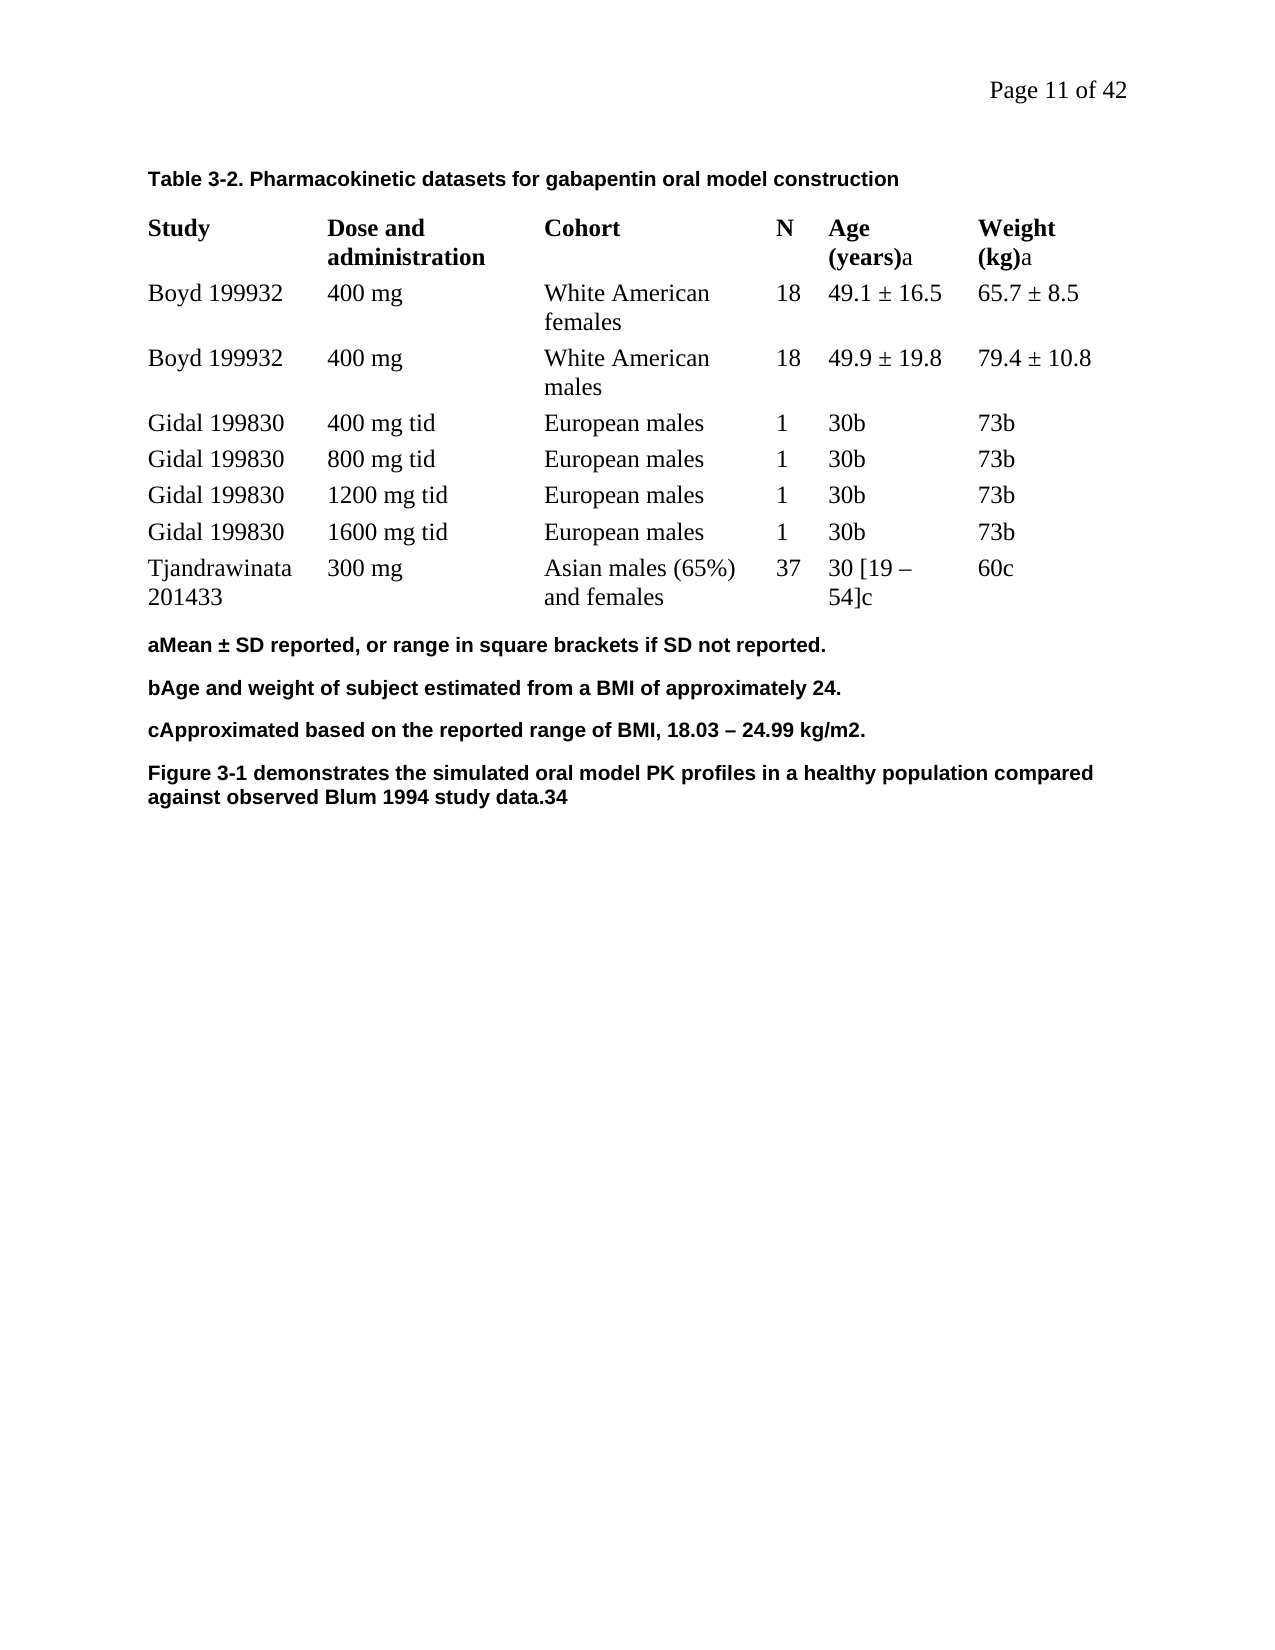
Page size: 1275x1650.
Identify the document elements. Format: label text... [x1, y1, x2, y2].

table_cell 1 [765, 404, 817, 440]
table_header Study [136, 209, 316, 274]
table_cell 30b [817, 404, 966, 440]
table_cell Gidal 199830 [136, 513, 316, 549]
table_cell European males [533, 513, 764, 549]
table_cell European males [533, 404, 764, 440]
table_cell European males [533, 440, 764, 477]
table_cell 800 mg tid [316, 440, 533, 477]
table_cell 18 [765, 274, 817, 339]
table_header Weight (kg)a [966, 209, 1116, 274]
table_cell 300 mg [316, 549, 533, 614]
table_cell European males [533, 477, 764, 513]
table_cell White American females [533, 274, 764, 339]
table_cell 400 mg tid [316, 404, 533, 440]
table_cell 1200 mg tid [316, 477, 533, 513]
table_cell Boyd 199932 [136, 274, 316, 339]
table_cell Asian males (65%) and females [533, 549, 764, 614]
table_cell 30 [19 – 54]c [817, 549, 966, 614]
table_cell Gidal 199830 [136, 477, 316, 513]
table_cell 30b [817, 477, 966, 513]
table_cell 73b [966, 440, 1116, 477]
table_cell 60c [966, 549, 1116, 614]
text Table 3-2. Pharmacokinetic datasets for gabapentin oral model construction [148, 166, 1127, 190]
table_cell 73b [966, 513, 1116, 549]
table_cell 1 [765, 440, 817, 477]
table_cell 73b [966, 404, 1116, 440]
table_cell Boyd 199932 [136, 339, 316, 404]
table_cell 49.9 ± 19.8 [817, 339, 966, 404]
table_header N [765, 209, 817, 274]
table_cell 1 [765, 513, 817, 549]
text cApproximated based on the reported range of BMI, 18.03 – 24.99 kg/m2. [148, 718, 1127, 742]
table_cell 400 mg [316, 339, 533, 404]
table_cell Gidal 199830 [136, 404, 316, 440]
table_cell 1600 mg tid [316, 513, 533, 549]
table_cell 30b [817, 513, 966, 549]
table_cell 18 [765, 339, 817, 404]
table_cell 1 [765, 477, 817, 513]
text bAge and weight of subject estimated from a BMI of approximately 24. [148, 676, 1127, 699]
table_cell 49.1 ± 16.5 [817, 274, 966, 339]
table_cell 30b [817, 440, 966, 477]
table_cell 65.7 ± 8.5 [966, 274, 1116, 339]
table_cell 400 mg [316, 274, 533, 339]
table_header Cohort [533, 209, 764, 274]
text Figure 3-1 demonstrates the simulated oral model PK profiles in a healthy population compared against observed Blum 1994 study data.34 [148, 761, 1127, 809]
table_cell Gidal 199830 [136, 440, 316, 477]
table_cell 79.4 ± 10.8 [966, 339, 1116, 404]
table_header Age (years)a [817, 209, 966, 274]
table_cell White American males [533, 339, 764, 404]
text aMean ± SD reported, or range in square brackets if SD not reported. [148, 633, 1127, 657]
table_cell 37 [765, 549, 817, 614]
table_cell 73b [966, 477, 1116, 513]
table_header Dose and administration [316, 209, 533, 274]
table_cell Tjandrawinata 201433 [136, 549, 316, 614]
